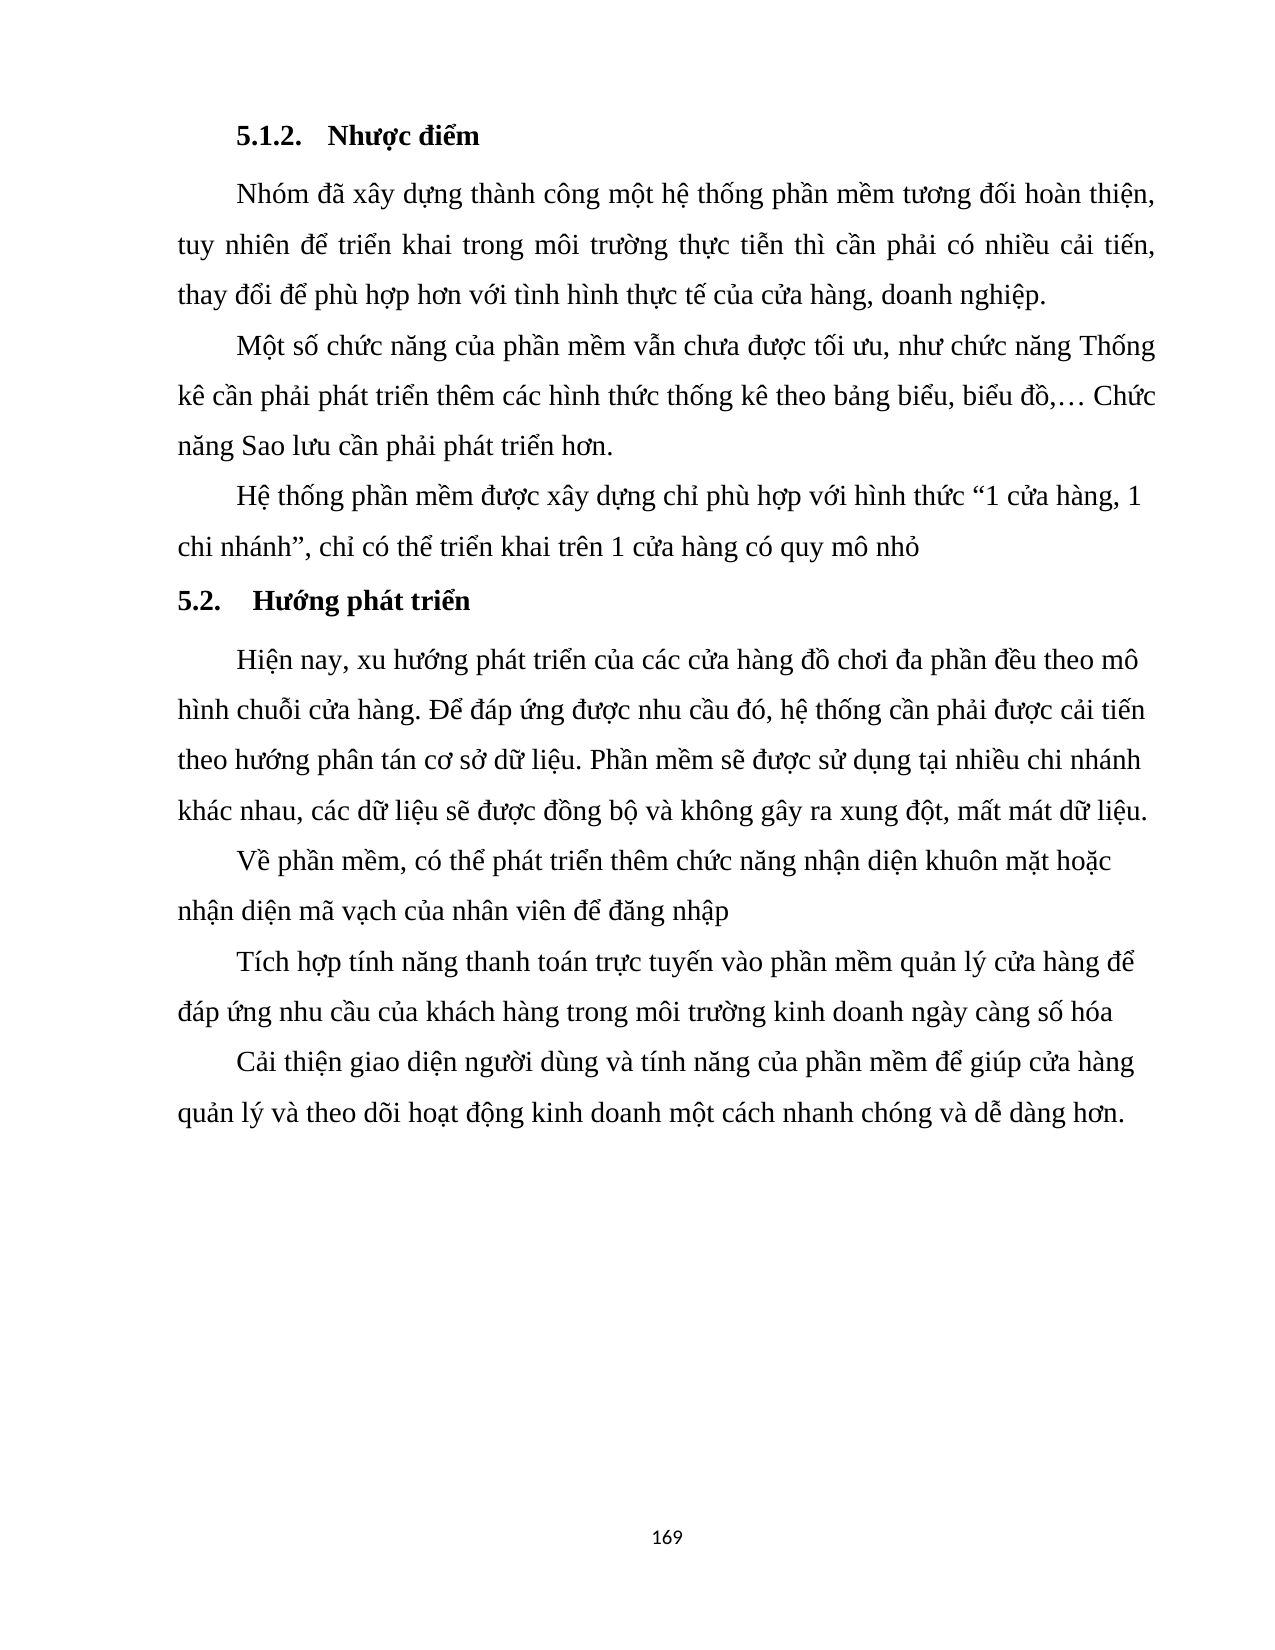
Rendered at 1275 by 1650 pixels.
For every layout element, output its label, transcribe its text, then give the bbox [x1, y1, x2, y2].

text Hệ thống phần mềm được xây dựng chỉ phù hợp với hình thức “1 cửa hàng, 1 chi nhánh”, chỉ có thể triển khai trên 1 cửa hàng có quy mô nhỏ [177, 478, 1157, 562]
text Tích hợp tính năng thanh toán trực tuyến vào phần mềm quản lý cửa hàng để đáp ứng nhu cầu của khách hàng trong môi trường kinh doanh ngày càng số hóa [177, 944, 1157, 1028]
text Nhóm đã xây dựng thành công một hệ thống phần mềm tương đối hoàn thiện, tuy nhiên để triển khai trong môi trường thực tiễn thì cần phải có nhiều cải tiến, thay đổi để phù hợp hơn với tình hình thực tế của cửa hàng, doanh nghiệp. [177, 177, 1157, 311]
subtitle Nhược điểm [177, 118, 1157, 152]
text Hiện nay, xu hướng phát triển của các cửa hàng đồ chơi đa phần đều theo mô hình chuỗi cửa hàng. Để đáp ứng được nhu cầu đó, hệ thống cần phải được cải tiến theo hướng phân tán cơ sở dữ liệu. Phần mềm sẽ được sử dụng tại nhiều chi nhánh khác nhau, các dữ liệu sẽ được đồng bộ và không gây ra xung đột, mất mát dữ liệu. [177, 642, 1157, 826]
text Một số chức năng của phần mềm vẫn chưa được tối ưu, như chức năng Thống kê cần phải phát triển thêm các hình thức thống kê theo bảng biểu, biểu đồ,… Chức năng Sao lưu cần phải phát triển hơn. [177, 328, 1157, 462]
text Cải thiện giao diện người dùng và tính năng của phần mềm để giúp cửa hàng quản lý và theo dõi hoạt động kinh doanh một cách nhanh chóng và dễ dàng hơn. [177, 1044, 1157, 1128]
text Về phần mềm, có thể phát triển thêm chức năng nhận diện khuôn mặt hoặc nhận diện mã vạch của nhân viên để đăng nhập [177, 843, 1157, 927]
subtitle Hướng phát triển [177, 583, 1157, 617]
